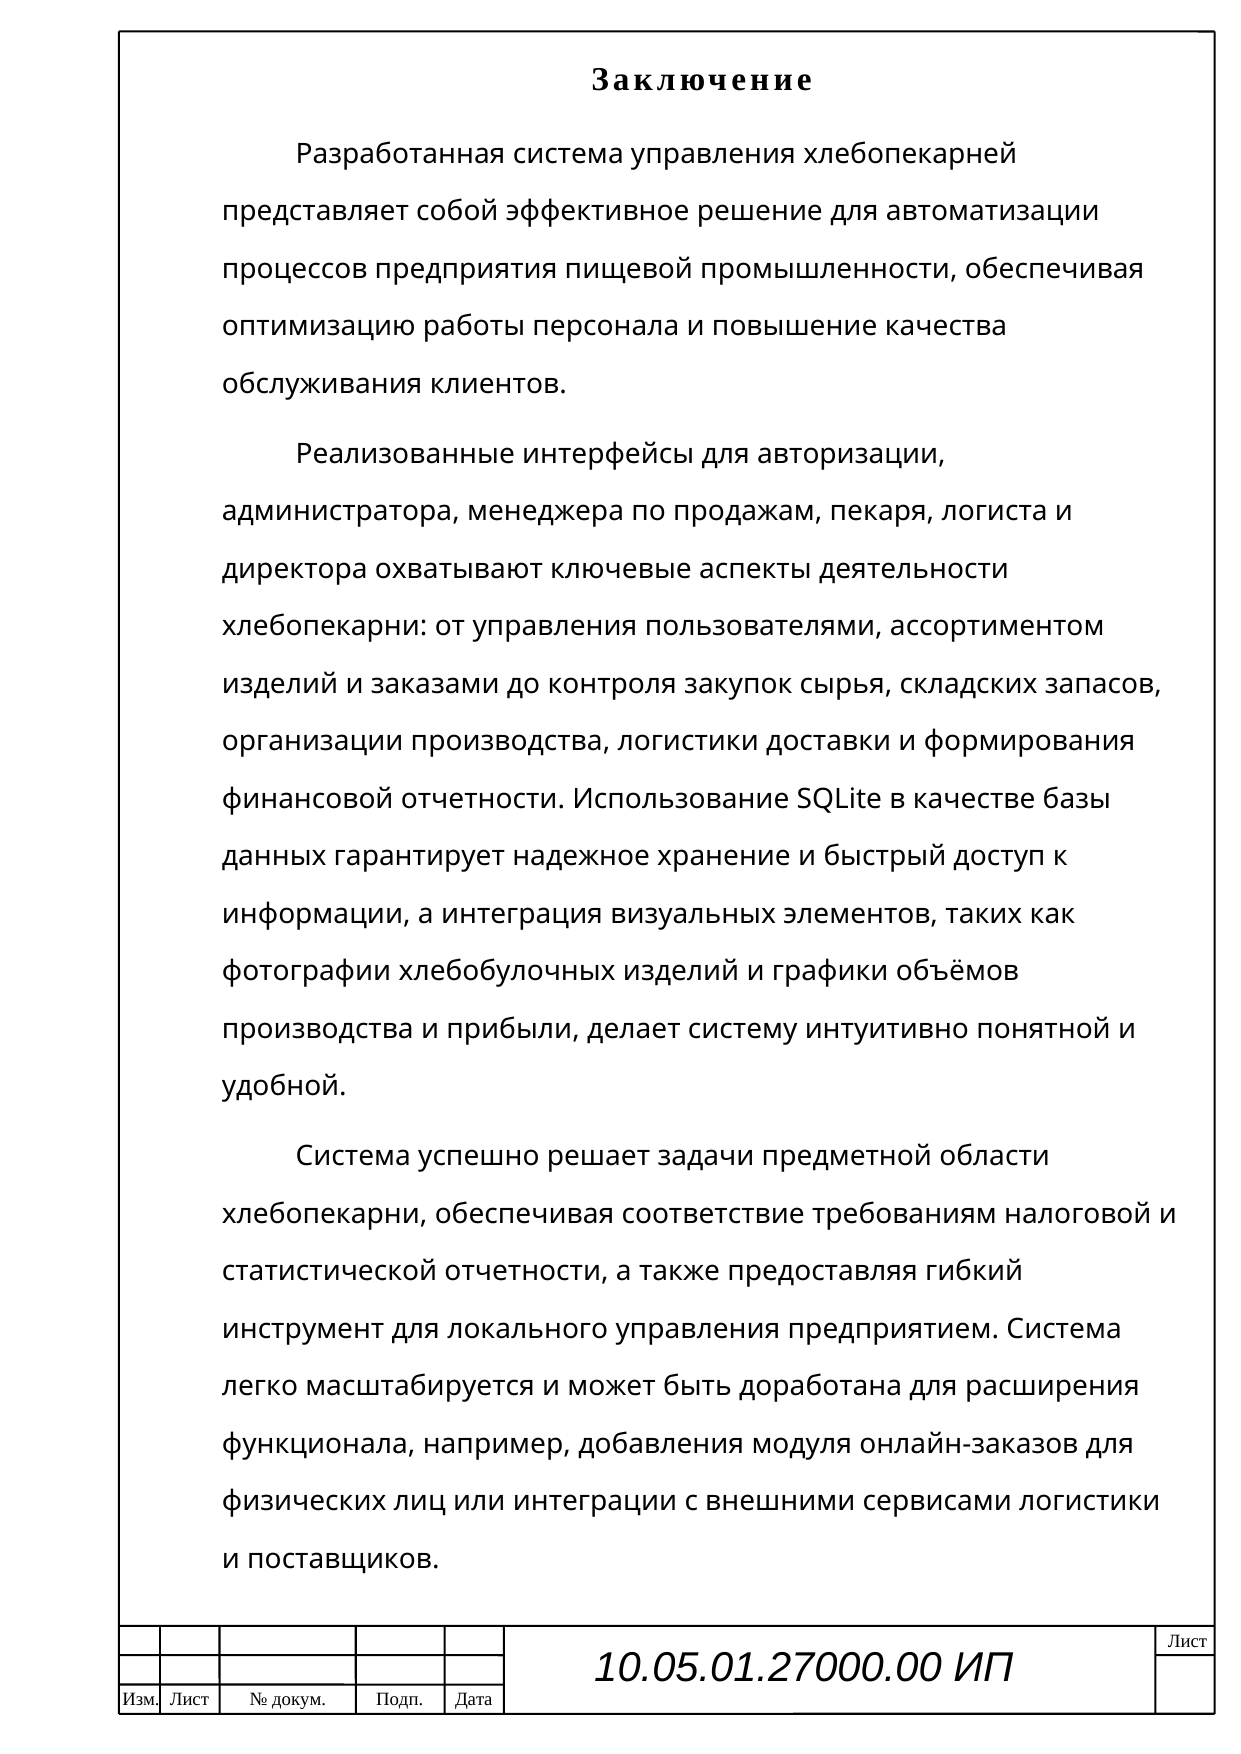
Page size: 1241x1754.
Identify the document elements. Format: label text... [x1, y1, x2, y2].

text Реализованные интерфейсы для авторизации, администратора, менеджера по продажам, пекаря, логиста и директора охватывают ключевые аспекты деятельности хлебопекарни: от управления пользователями, ассортиментом изделий и заказами до контроля закупок сырья, складских запасов, организации производства, логистики доставки и формирования финансовой отчетности. Использование SQLite в качестве базы данных гарантирует надежное хранение и быстрый доступ к информации, а интеграция визуальных элементов, таких как фотографии хлебобулочных изделий и графики объёмов производства и прибыли, делает систему интуитивно понятной и удобной. [222, 433, 1181, 1104]
text Система успешно решает задачи предметной области хлебопекарни, обеспечивая соответствие требованиям налоговой и статистической отчетности, а также предоставляя гибкий инструмент для локального управления предприятием. Система легко масштабируется и может быть доработана для расширения функционала, например, добавления модуля онлайн-заказов для физических лиц или интеграции с внешними сервисами логистики и поставщиков. [222, 1136, 1181, 1577]
subtitle Заключение [148, 59, 1181, 97]
text Разработанная система управления хлебопекарней представляет собой эффективное решение для автоматизации процессов предприятия пищевой промышленности, обеспечивая оптимизацию работы персонала и повышение качества обслуживания клиентов. [222, 133, 1181, 402]
